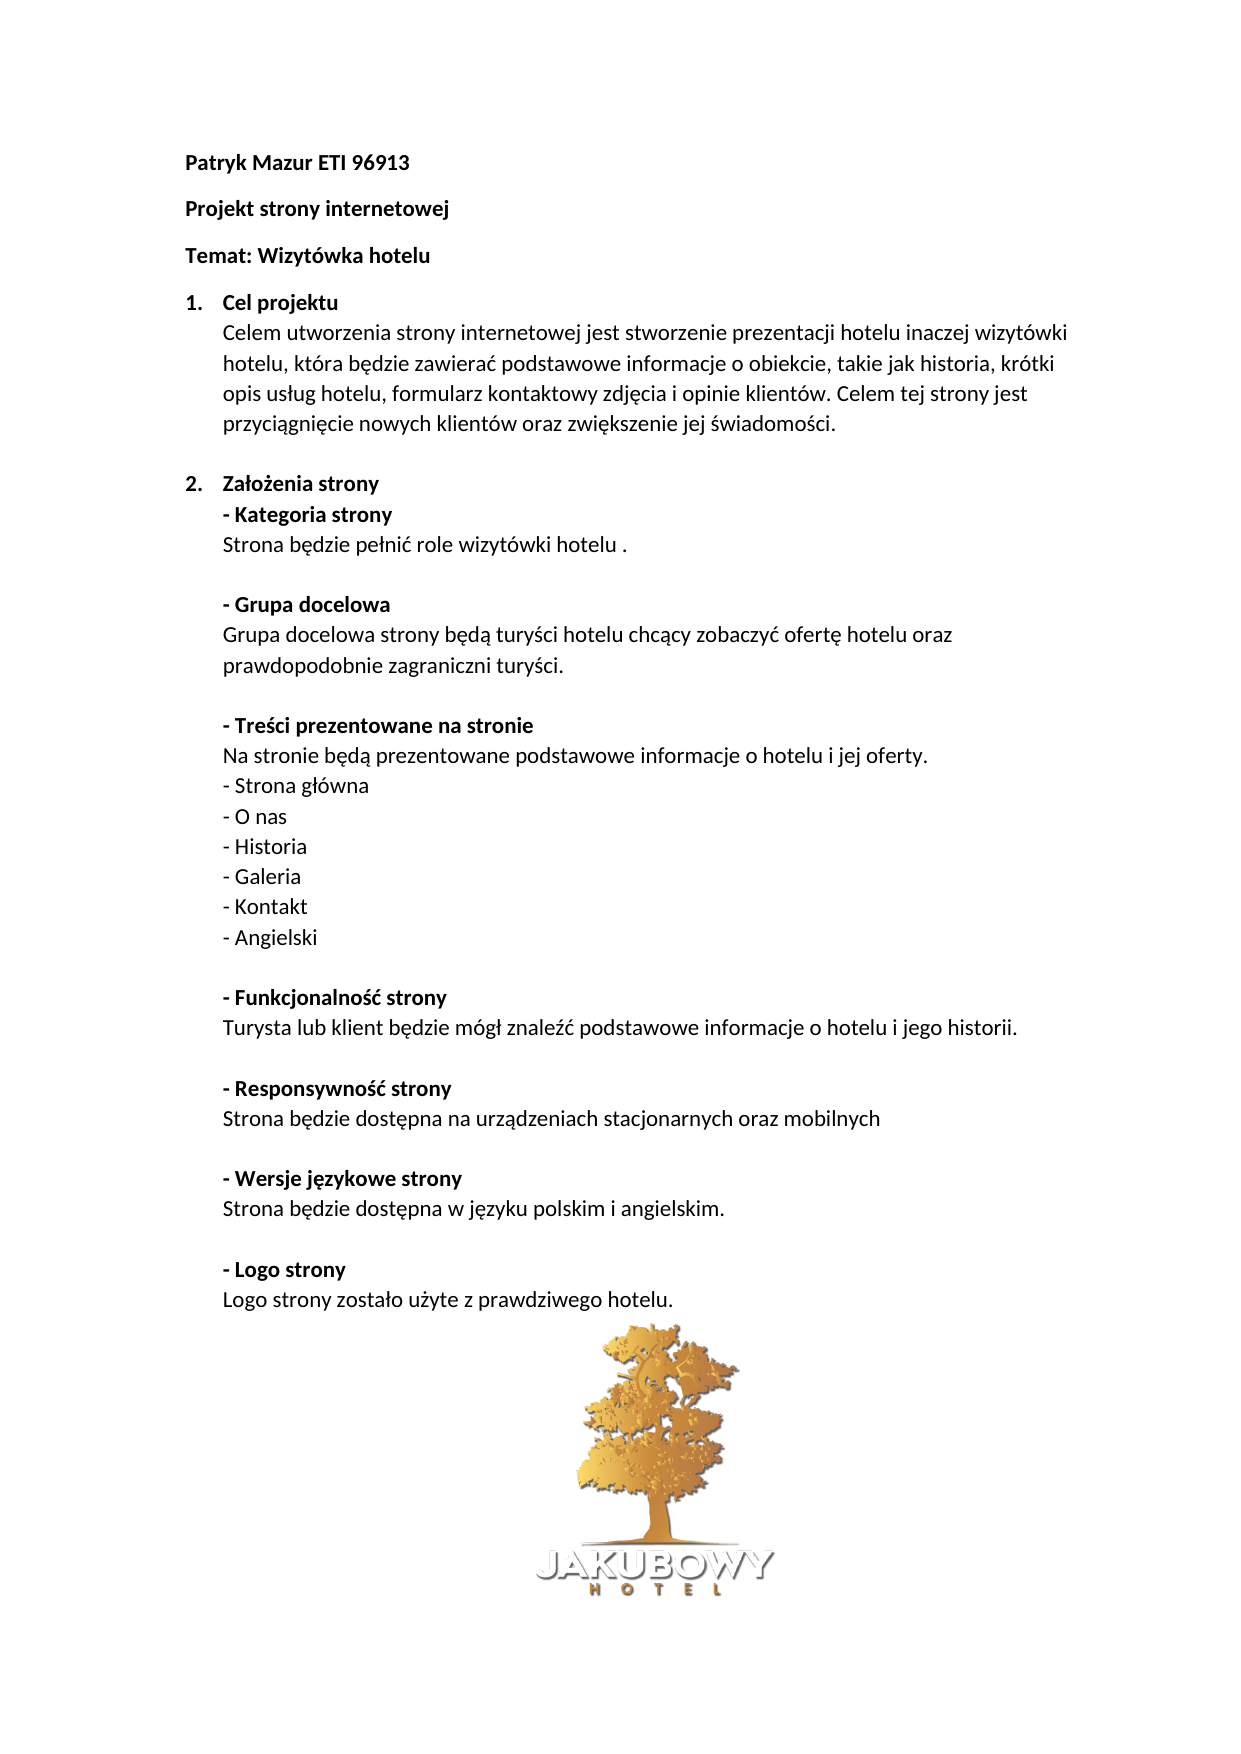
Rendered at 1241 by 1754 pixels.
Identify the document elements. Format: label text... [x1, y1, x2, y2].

list Strona będzie dostępna na urządzeniach stacjonarnych oraz mobilnych [223, 1104, 1093, 1132]
list Celem utworzenia strony internetowej jest stworzenie prezentacji hotelu inaczej wizytówki hotelu, która będzie zawierać podstawowe informacje o obiekcie, takie jak historia, krótki opis usług hotelu, formularz kontaktowy zdjęcia i opinie klientów. Celem tej strony jest przyciągnięcie nowych klientów oraz zwiększenie jej świadomości. [223, 318, 1093, 437]
list - Strona główna [223, 772, 1093, 799]
list Cel projektu [185, 288, 1093, 316]
list Strona będzie pełnić role wizytówki hotelu . [223, 530, 1093, 558]
list - Angielski [223, 923, 1093, 951]
list Strona będzie dostępna w języku polskim i angielskim. [223, 1194, 1093, 1222]
list Logo strony zostało użyte z prawdziwego hotelu. [223, 1285, 1093, 1313]
list - Logo strony [223, 1255, 1093, 1283]
list - Wersje językowe strony [223, 1164, 1093, 1192]
list - Grupa docelowa [223, 590, 1093, 618]
picture [513, 1315, 803, 1606]
list - Funkcjonalność strony [223, 983, 1093, 1011]
list - Kategoria strony [223, 500, 1093, 528]
list - O nas [223, 802, 1093, 830]
list - Treści prezentowane na stronie [223, 711, 1093, 739]
list Założenia strony [185, 469, 1093, 497]
list - Historia [223, 832, 1093, 860]
list Grupa docelowa strony będą turyści hotelu chcący zobaczyć ofertę hotelu oraz prawdopodobnie zagraniczni turyści. [223, 621, 1093, 679]
list - Responsywność strony [223, 1074, 1093, 1102]
list - Kontakt [223, 892, 1093, 920]
text Temat: Wizytówka hotelu [185, 241, 1093, 269]
list - Galeria [223, 862, 1093, 890]
list Turysta lub klient będzie mógł znaleźć podstawowe informacje o hotelu i jego historii. [223, 1013, 1093, 1041]
list Na stronie będą prezentowane podstawowe informacje o hotelu i jej oferty. [223, 741, 1093, 769]
text Projekt strony internetowej [185, 194, 1093, 222]
text Patryk Mazur ETI 96913 [185, 148, 1093, 176]
